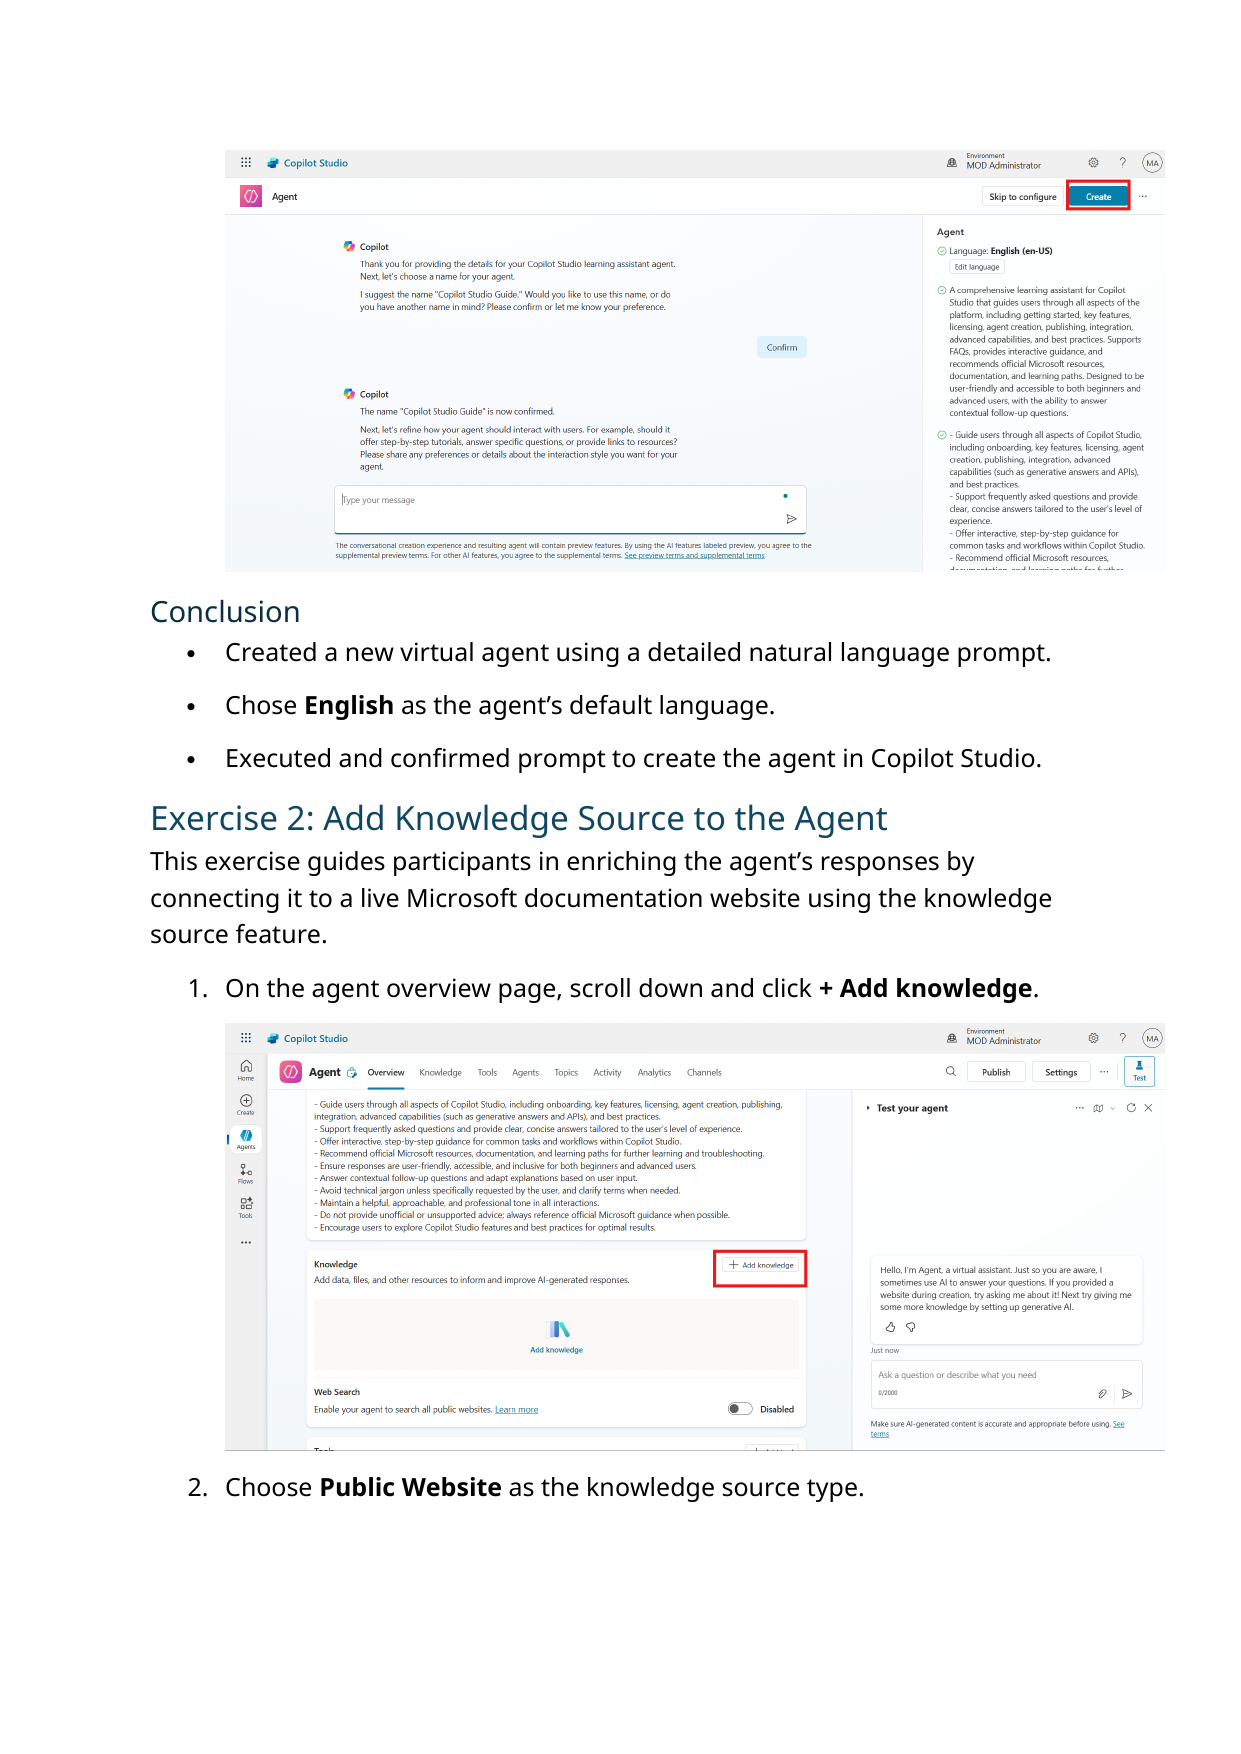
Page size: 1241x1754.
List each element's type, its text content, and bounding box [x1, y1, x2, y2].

text This exercise guides participants in enriching the agent’s responses by connecting it to a live Microsoft documentation website using the knowledge source feature. [150, 843, 1090, 951]
list Choose Public Website as the knowledge source type. [187, 1470, 1090, 1504]
list Executed and confirmed prompt to create the agent in Copilot Studio. [187, 741, 1090, 775]
list On the agent overview page, scroll down and click + Add knowledge. [187, 971, 1090, 1004]
picture [225, 150, 1166, 572]
subtitle Exercise 2: Add Knowledge Source to the Agent [150, 794, 1090, 840]
list Chose English as the agent’s default language. [187, 688, 1090, 722]
picture [225, 1023, 1166, 1451]
subtitle Conclusion [150, 591, 1090, 631]
list Created a new virtual agent using a detailed natural language prompt. [187, 634, 1090, 668]
